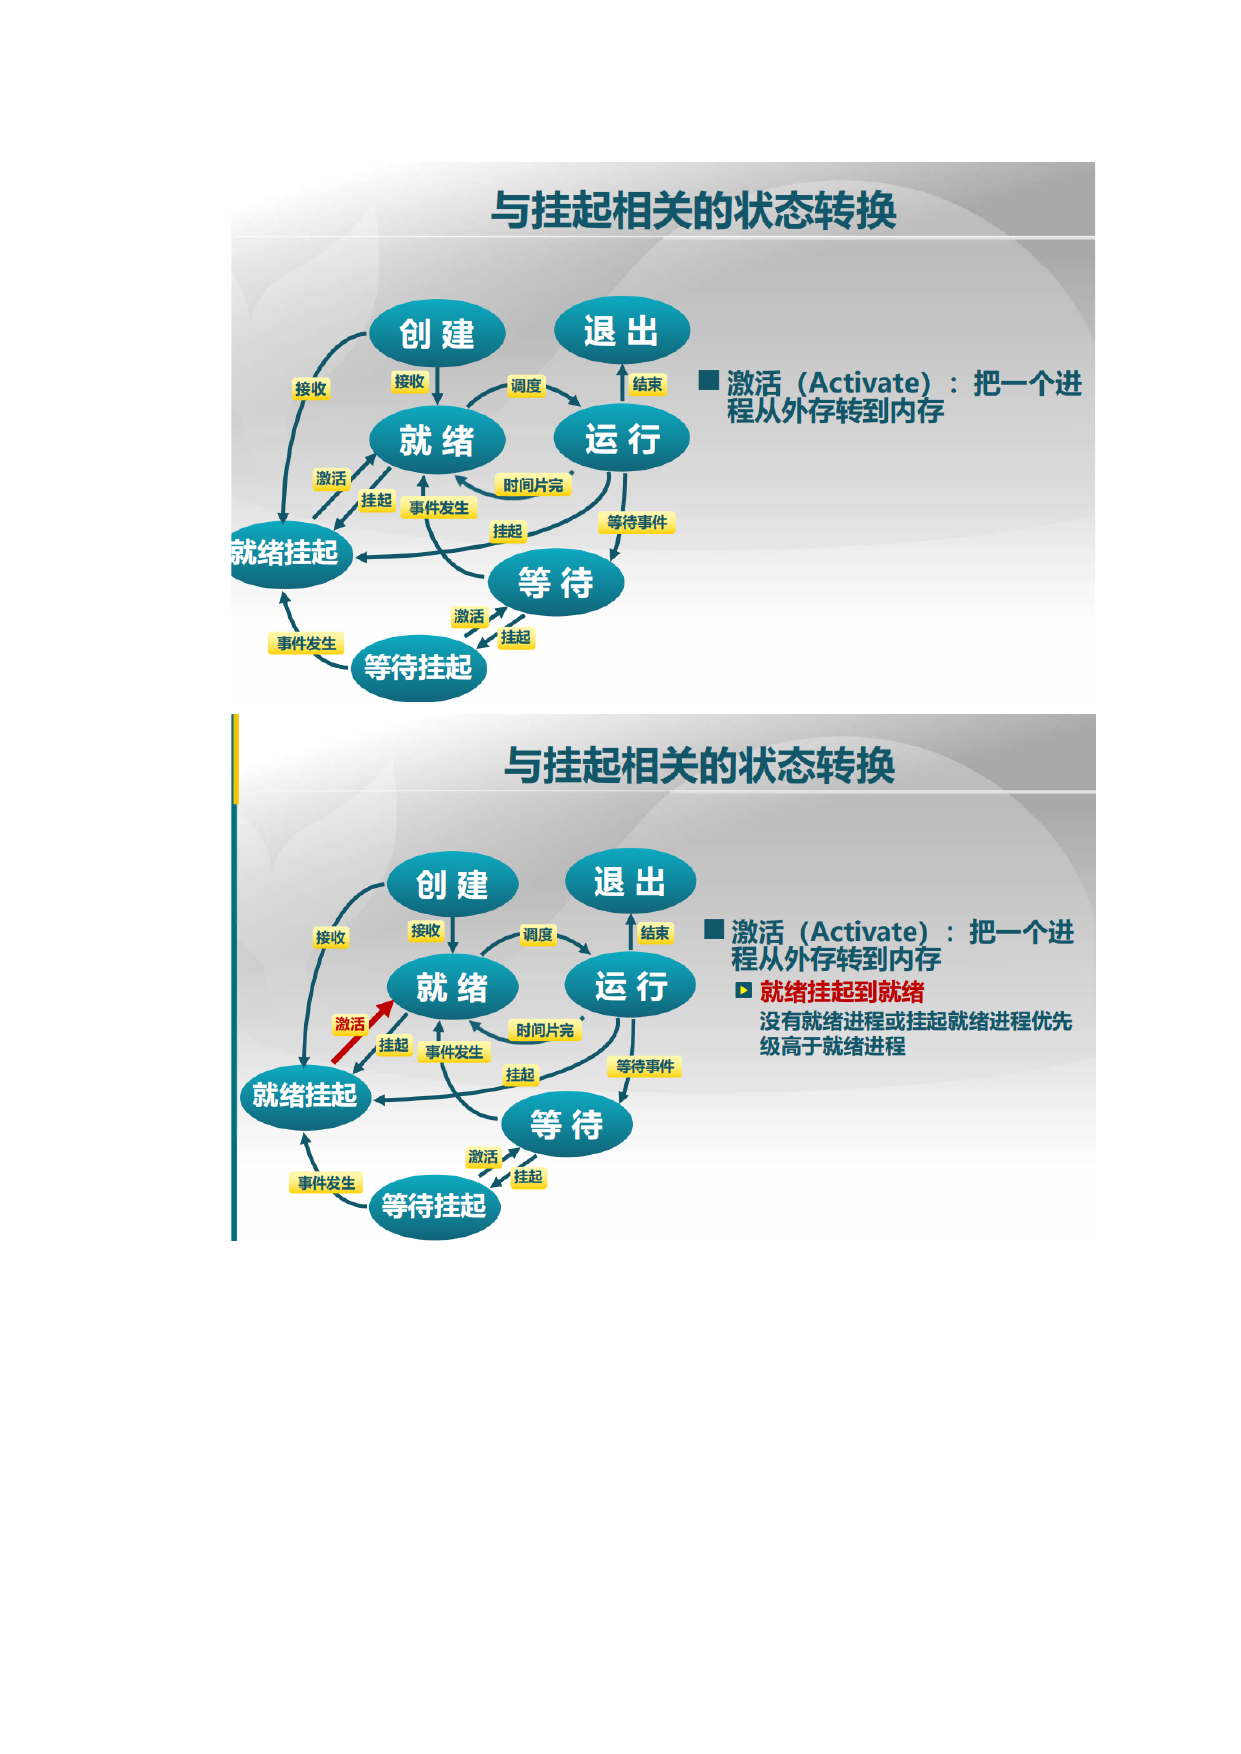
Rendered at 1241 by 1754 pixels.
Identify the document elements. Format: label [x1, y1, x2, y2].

picture [231, 162, 1096, 702]
picture [231, 714, 1096, 1241]
